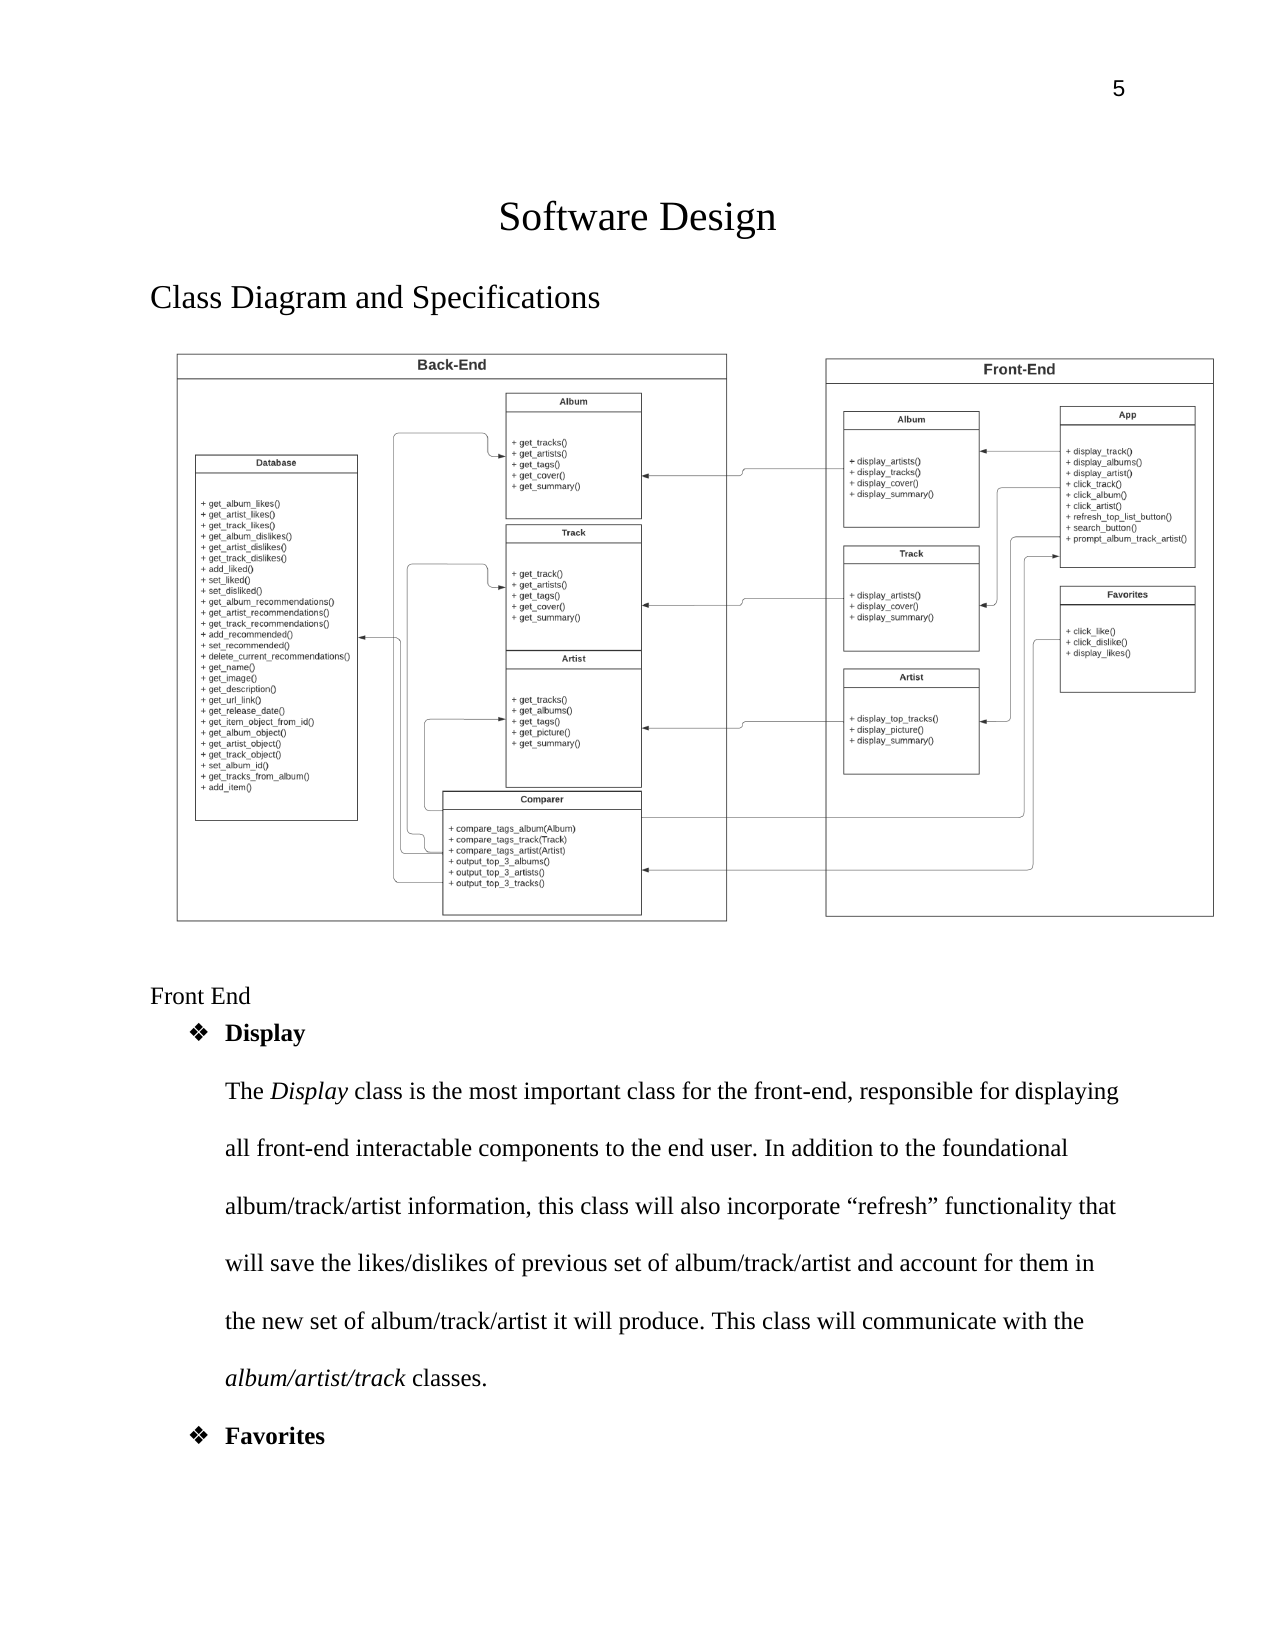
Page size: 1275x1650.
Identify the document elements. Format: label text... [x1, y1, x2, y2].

picture [150, 327, 1249, 949]
subtitle Front End [150, 981, 1125, 1010]
text The Display class is the most important class for the front-end, responsible for displaying all front-end interactable components to the end user. In addition to the foundational album/track/artist information, this class will also incorporate “refresh” functionality that will save the likes/dislikes of previous set of album/track/artist and account for them in the new set of album/track/artist it will produce. This class will communicate with the album/artist/track classes. [225, 1076, 1125, 1392]
list Favorites [187, 1421, 1125, 1450]
subtitle Class Diagram and Specifications [150, 277, 1125, 315]
subtitle Software Design [150, 192, 1125, 239]
list Display [187, 1018, 1125, 1047]
